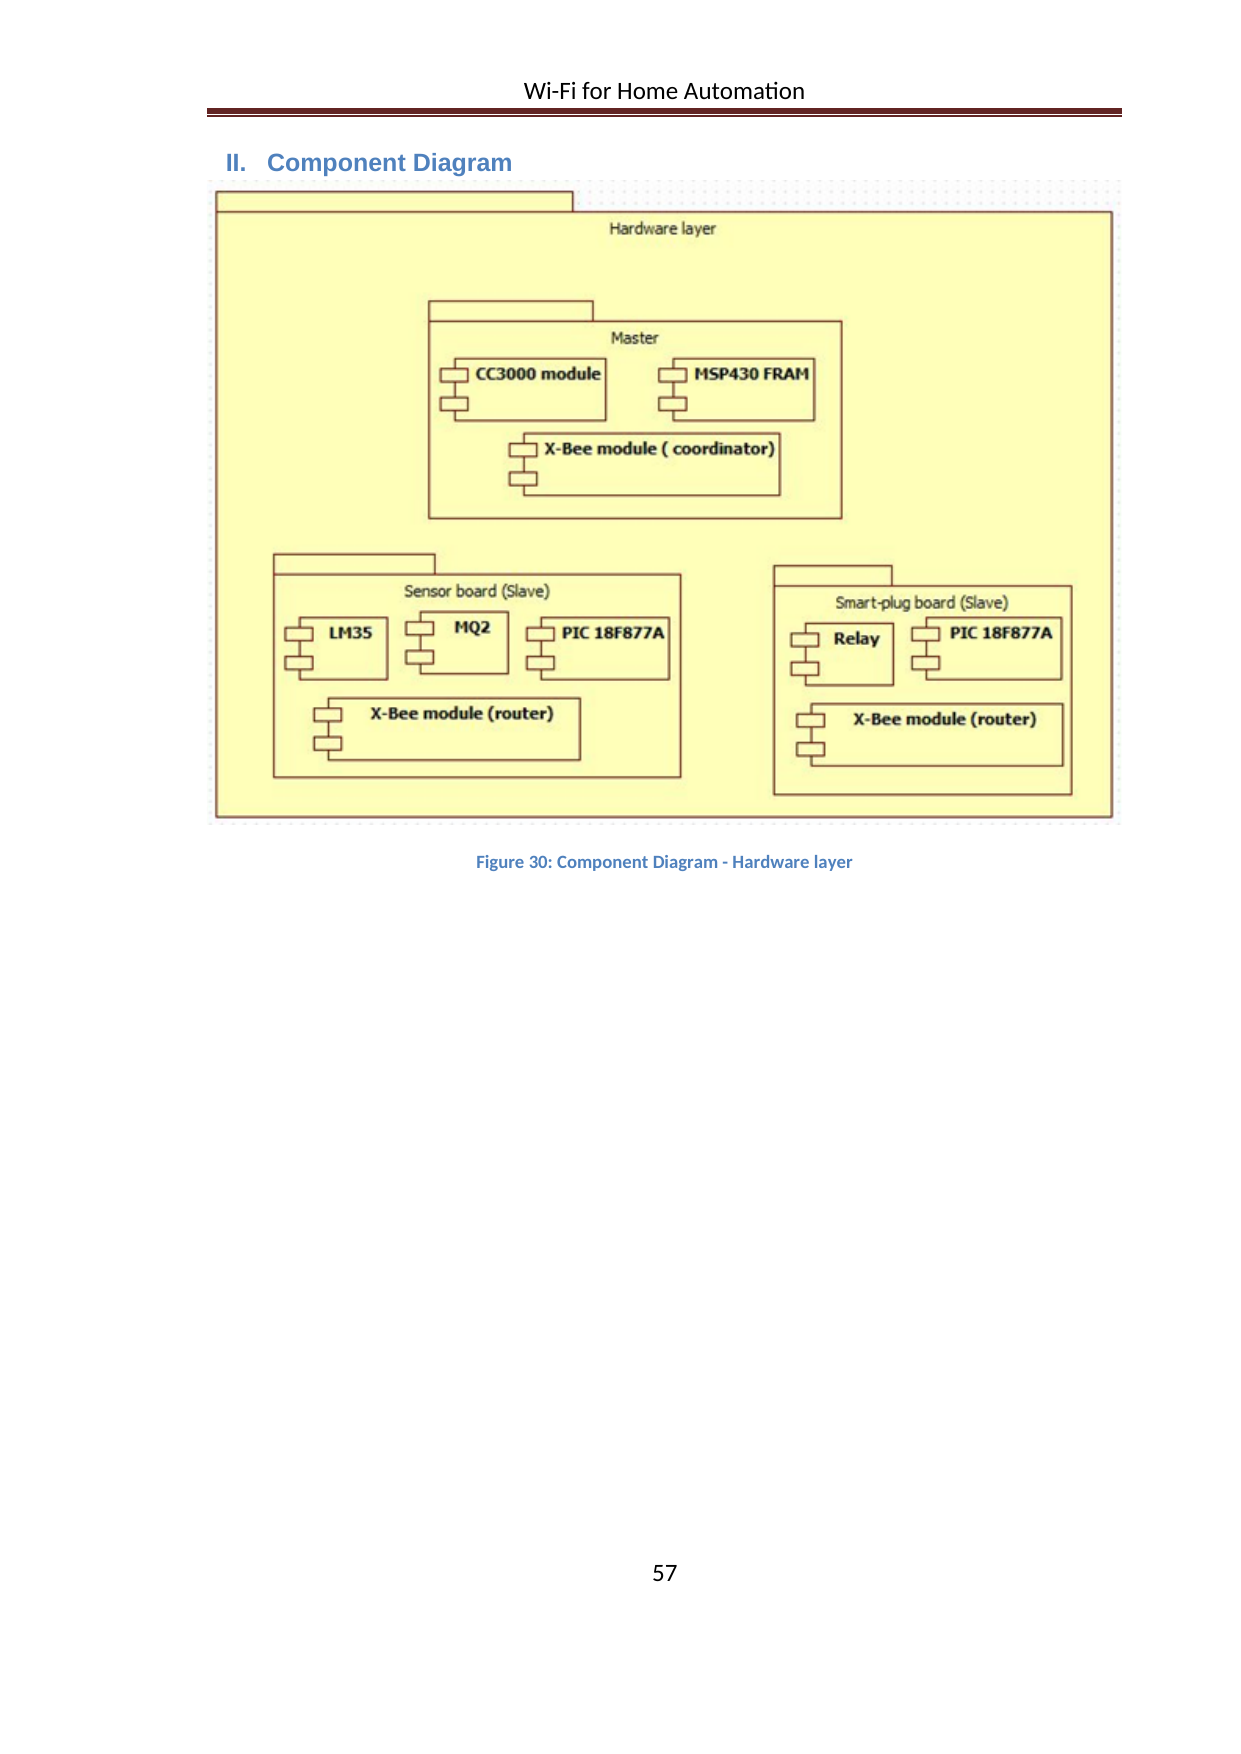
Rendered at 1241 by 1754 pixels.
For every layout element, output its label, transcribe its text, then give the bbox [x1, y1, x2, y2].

picture [206, 180, 1123, 825]
subtitle Component Diagram [226, 148, 1122, 176]
text Figure 30: Component Diagram - Hardware layer [207, 850, 1122, 873]
